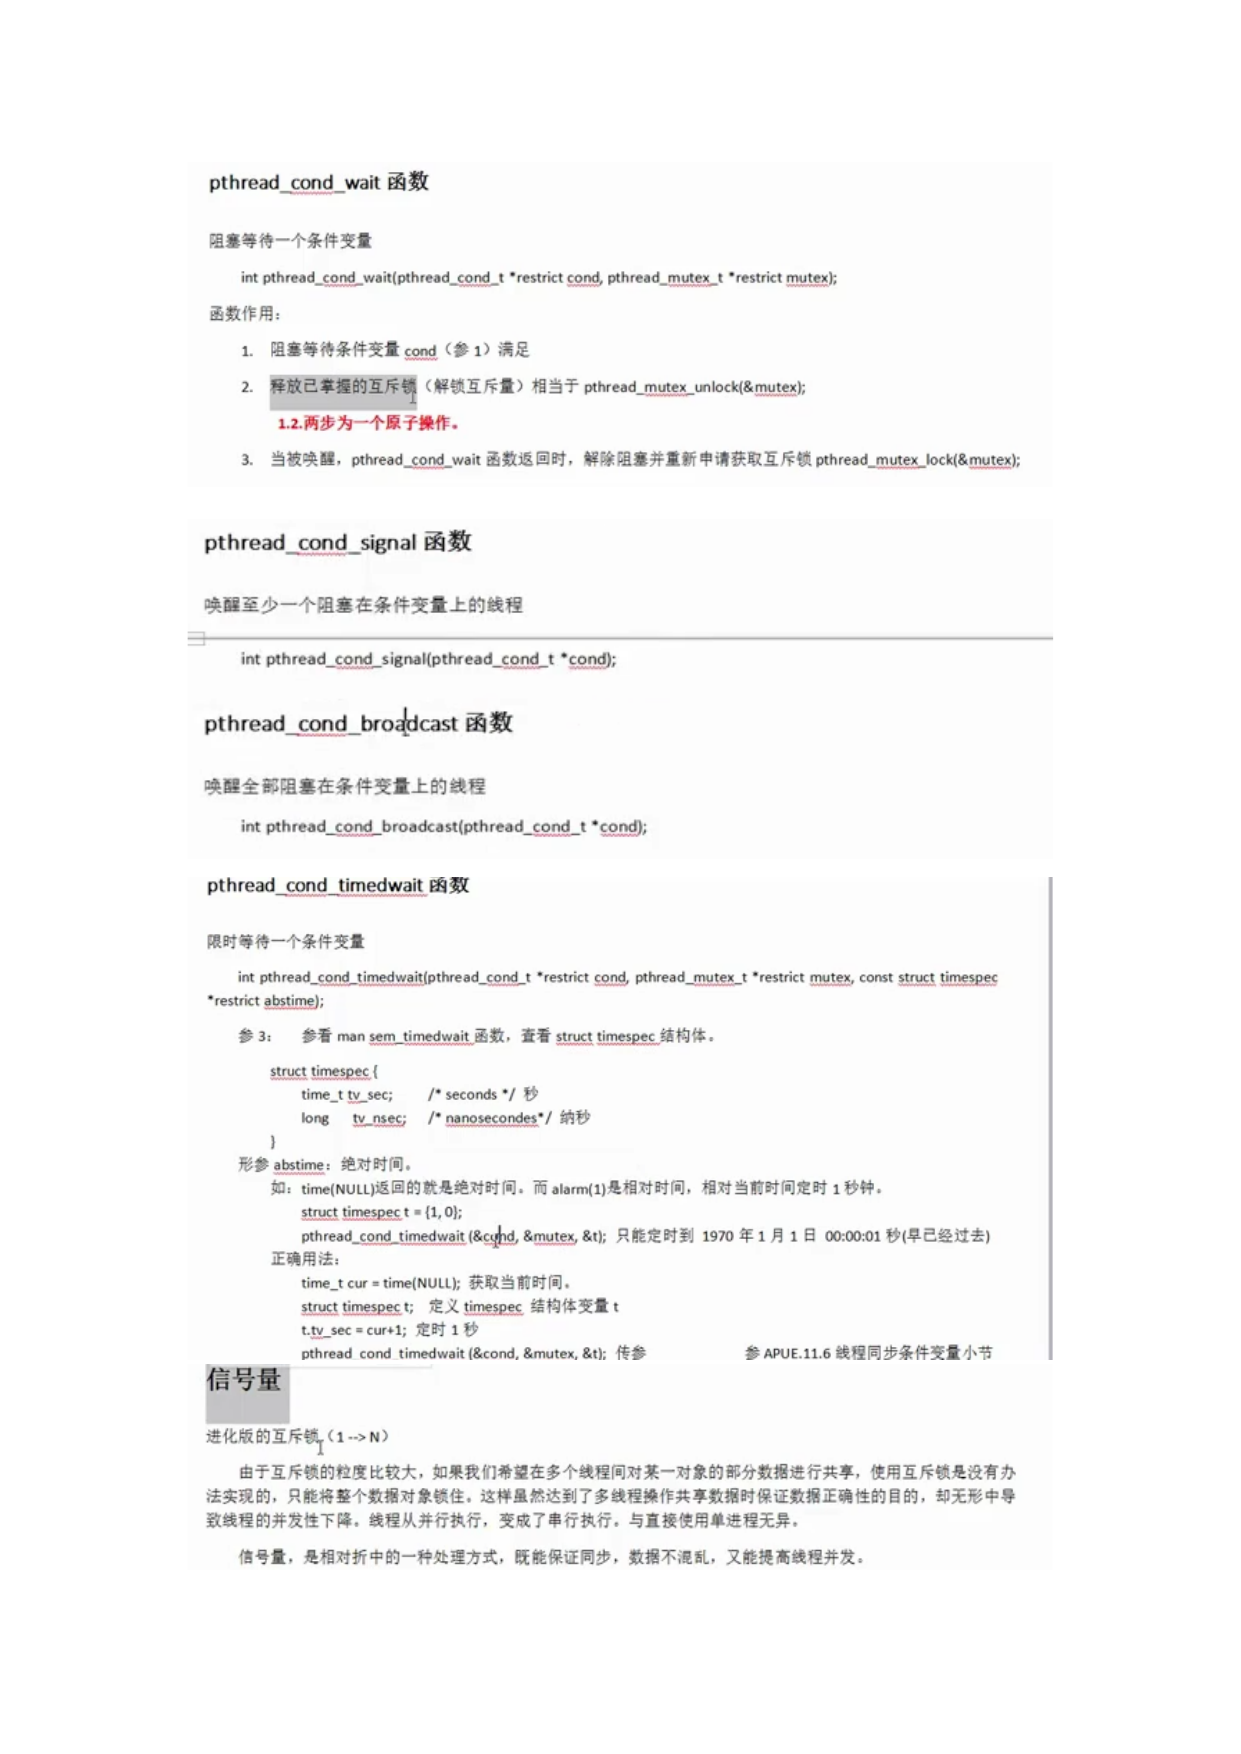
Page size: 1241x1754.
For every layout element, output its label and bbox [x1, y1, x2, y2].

picture [187, 1364, 1053, 1570]
picture [187, 519, 1054, 859]
picture [187, 877, 1053, 1360]
picture [187, 162, 1053, 487]
